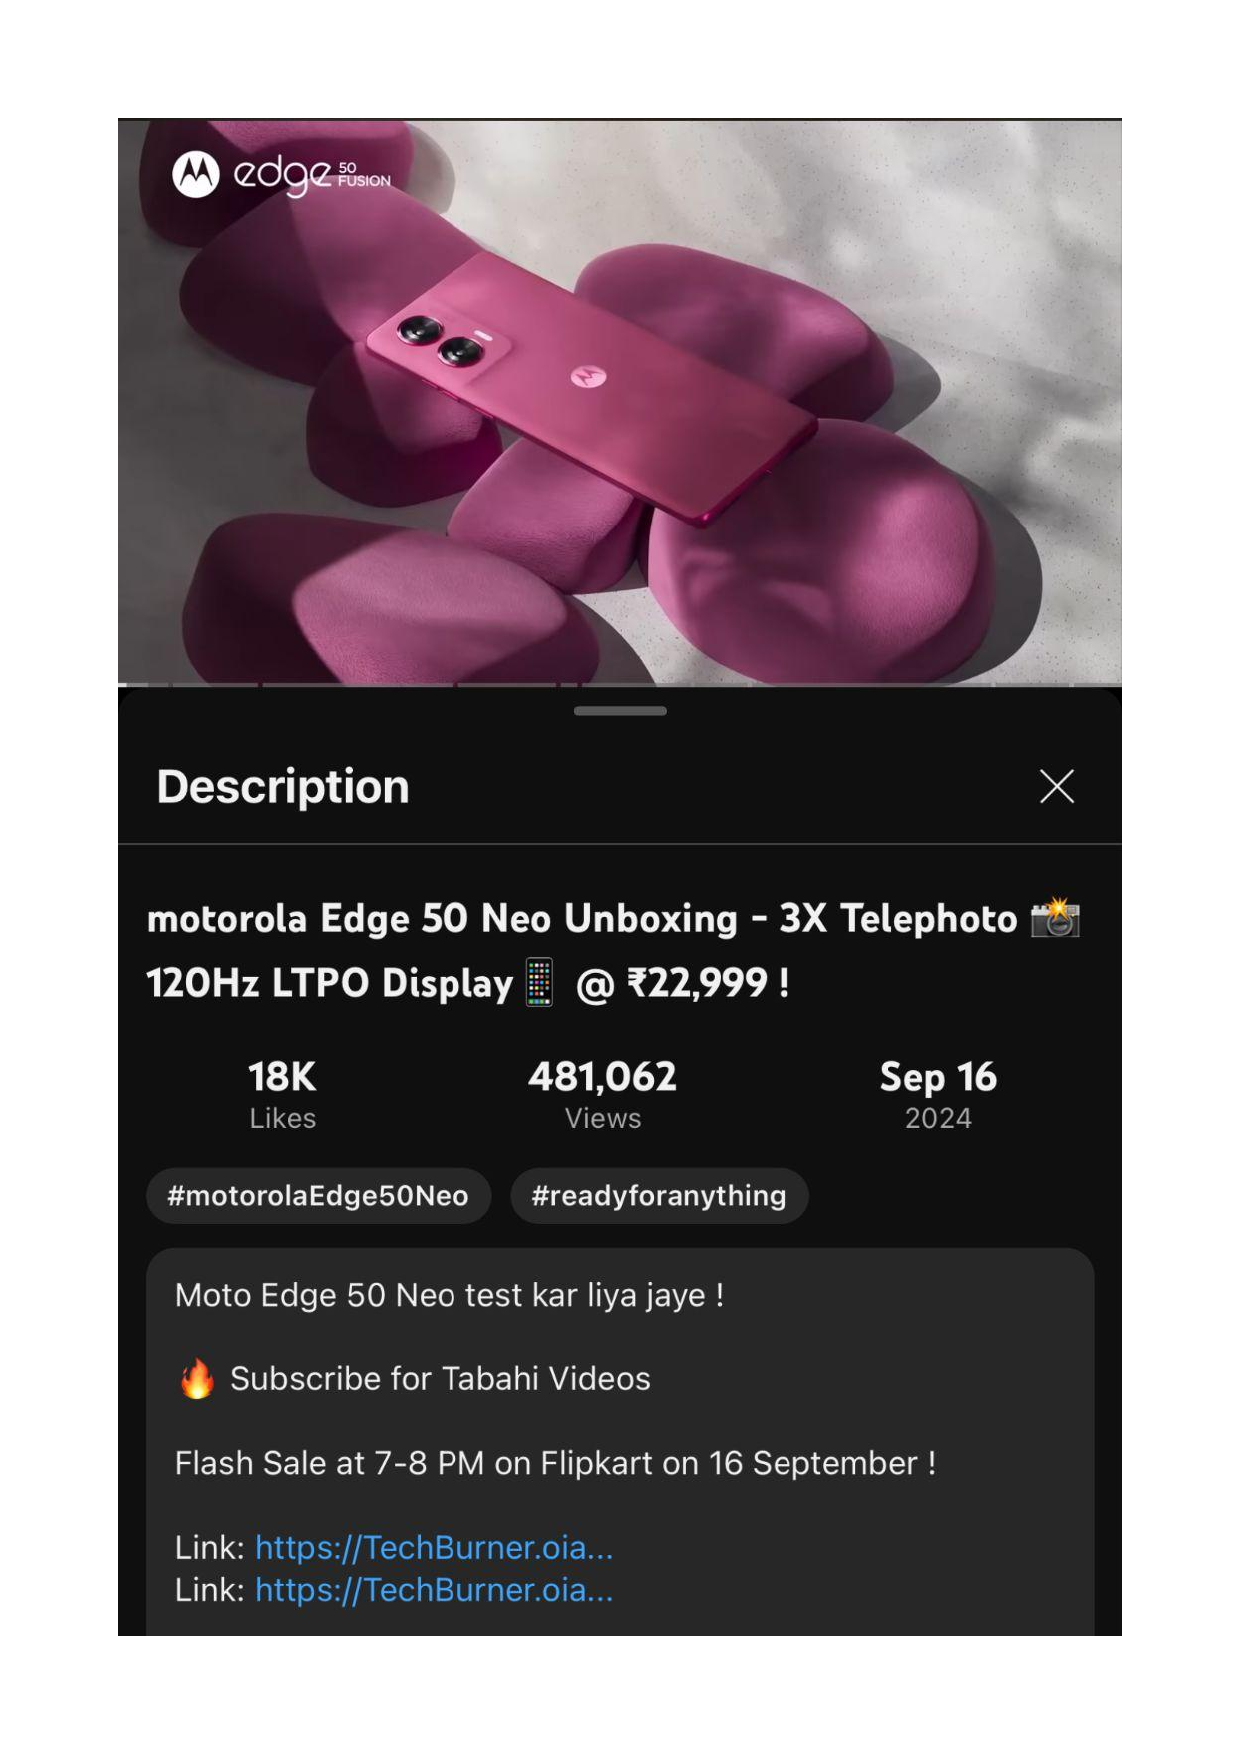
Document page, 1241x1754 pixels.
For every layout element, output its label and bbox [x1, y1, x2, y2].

picture [118, 118, 1122, 1636]
